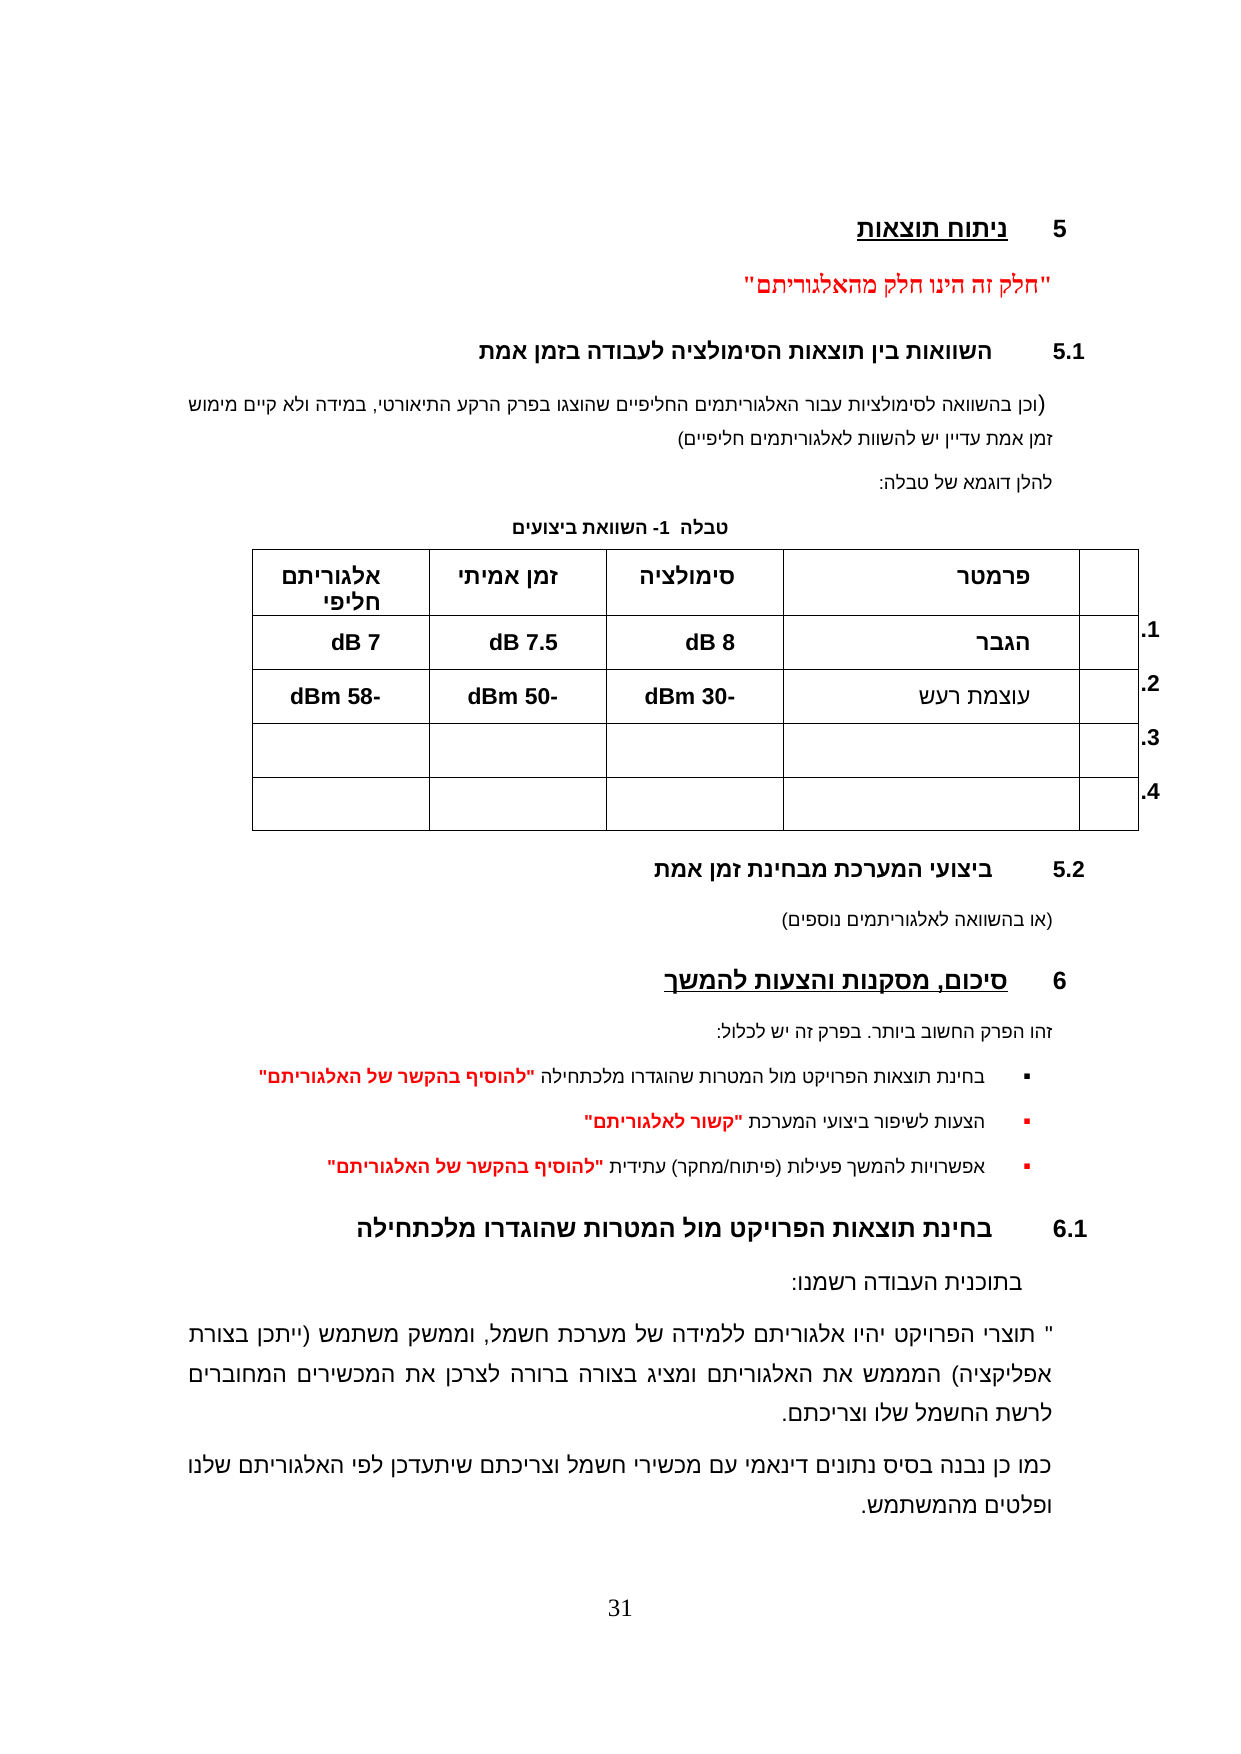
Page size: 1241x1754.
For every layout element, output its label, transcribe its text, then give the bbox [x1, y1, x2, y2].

table_cell הגבר [784, 616, 1079, 669]
table_cell -30 dBm [607, 670, 783, 723]
table_header סימולציה [607, 550, 783, 615]
list בחינת תוצאות הפרויקט מול המטרות שהוגדרו מלכתחילה "להוסיף בהקשר של האלגוריתם" [187, 1066, 1023, 1088]
table_cell 7 dB [253, 616, 429, 669]
table_cell 7.5 dB [430, 616, 606, 669]
text " תוצרי הפרויקט יהיו אלגוריתם ללמידה של מערכת חשמל, וממשק משתמש (ייתכן בצורת אפליקציה) המממש את האלגוריתם ומציג בצורה ברורה לצרכן את המכשירים המחוברים לרשת החשמל שלו וצריכתם. [187, 1321, 1053, 1427]
table_cell -50 dBm [430, 670, 606, 723]
text להלן דוגמא של טבלה: [187, 472, 1053, 494]
text (וכן בהשוואה לסימולציות עבור האלגוריתמים החליפיים שהוצגו בפרק הרקע התיאורטי, במידה ולא קיים מימוש זמן אמת עדיין יש להשוות לאלגוריתמים חליפיים) [187, 390, 1053, 449]
subtitle ביצועי המערכת מבחינת זמן אמת [187, 856, 1053, 883]
subtitle ניתוח תוצאות [187, 214, 1053, 243]
table_cell [1080, 616, 1138, 669]
text (או בהשוואה לאלגוריתמים נוספים) [187, 908, 1053, 930]
list אפשרויות להמשך פעילות (פיתוח/מחקר) עתידית "להוסיף בהקשר של האלגוריתם" [187, 1156, 1023, 1178]
text טבלה 1- השוואת ביצועים [187, 517, 1053, 538]
table_header פרמטר [784, 550, 1079, 615]
table_cell [1080, 778, 1138, 830]
table_cell 8 dB [607, 616, 783, 669]
table_header זמן אמיתי [430, 550, 606, 615]
table_header אלגוריתם חליפי [253, 550, 429, 615]
table_cell [430, 778, 606, 830]
table_cell [430, 724, 606, 777]
subtitle בחינת תוצאות הפרויקט מול המטרות שהוגדרו מלכתחילה [187, 1214, 1053, 1242]
table_cell [1080, 670, 1138, 723]
list הצעות לשיפור ביצועי המערכת "קשור לאלגוריתם" [187, 1111, 1023, 1133]
text "חלק זה הינו חלק מהאלגוריתם" [187, 270, 1053, 299]
table_cell [784, 724, 1079, 777]
table_header [1080, 550, 1138, 615]
table_cell [607, 778, 783, 830]
table_cell עוצמת רעש [784, 670, 1079, 723]
table_cell [607, 724, 783, 777]
text בתוכנית העבודה רשמנו: [187, 1269, 1023, 1296]
table_cell [1080, 724, 1138, 777]
table_cell [784, 778, 1079, 830]
subtitle סיכום, מסקנות והצעות להמשך [187, 966, 1053, 994]
table_cell [253, 778, 429, 830]
subtitle השוואות בין תוצאות הסימולציה לעבודה בזמן אמת [187, 338, 1053, 364]
table_cell [253, 724, 429, 777]
table_cell -58 dBm [253, 670, 429, 723]
text זהו הפרק החשוב ביותר. בפרק זה יש לכלול: [187, 1021, 1053, 1043]
text כמו כן נבנה בסיס נתונים דינאמי עם מכשירי חשמל וצריכתם שיתעדכן לפי האלגוריתם שלנו ופלטים מהמשתמש. [187, 1452, 1053, 1518]
